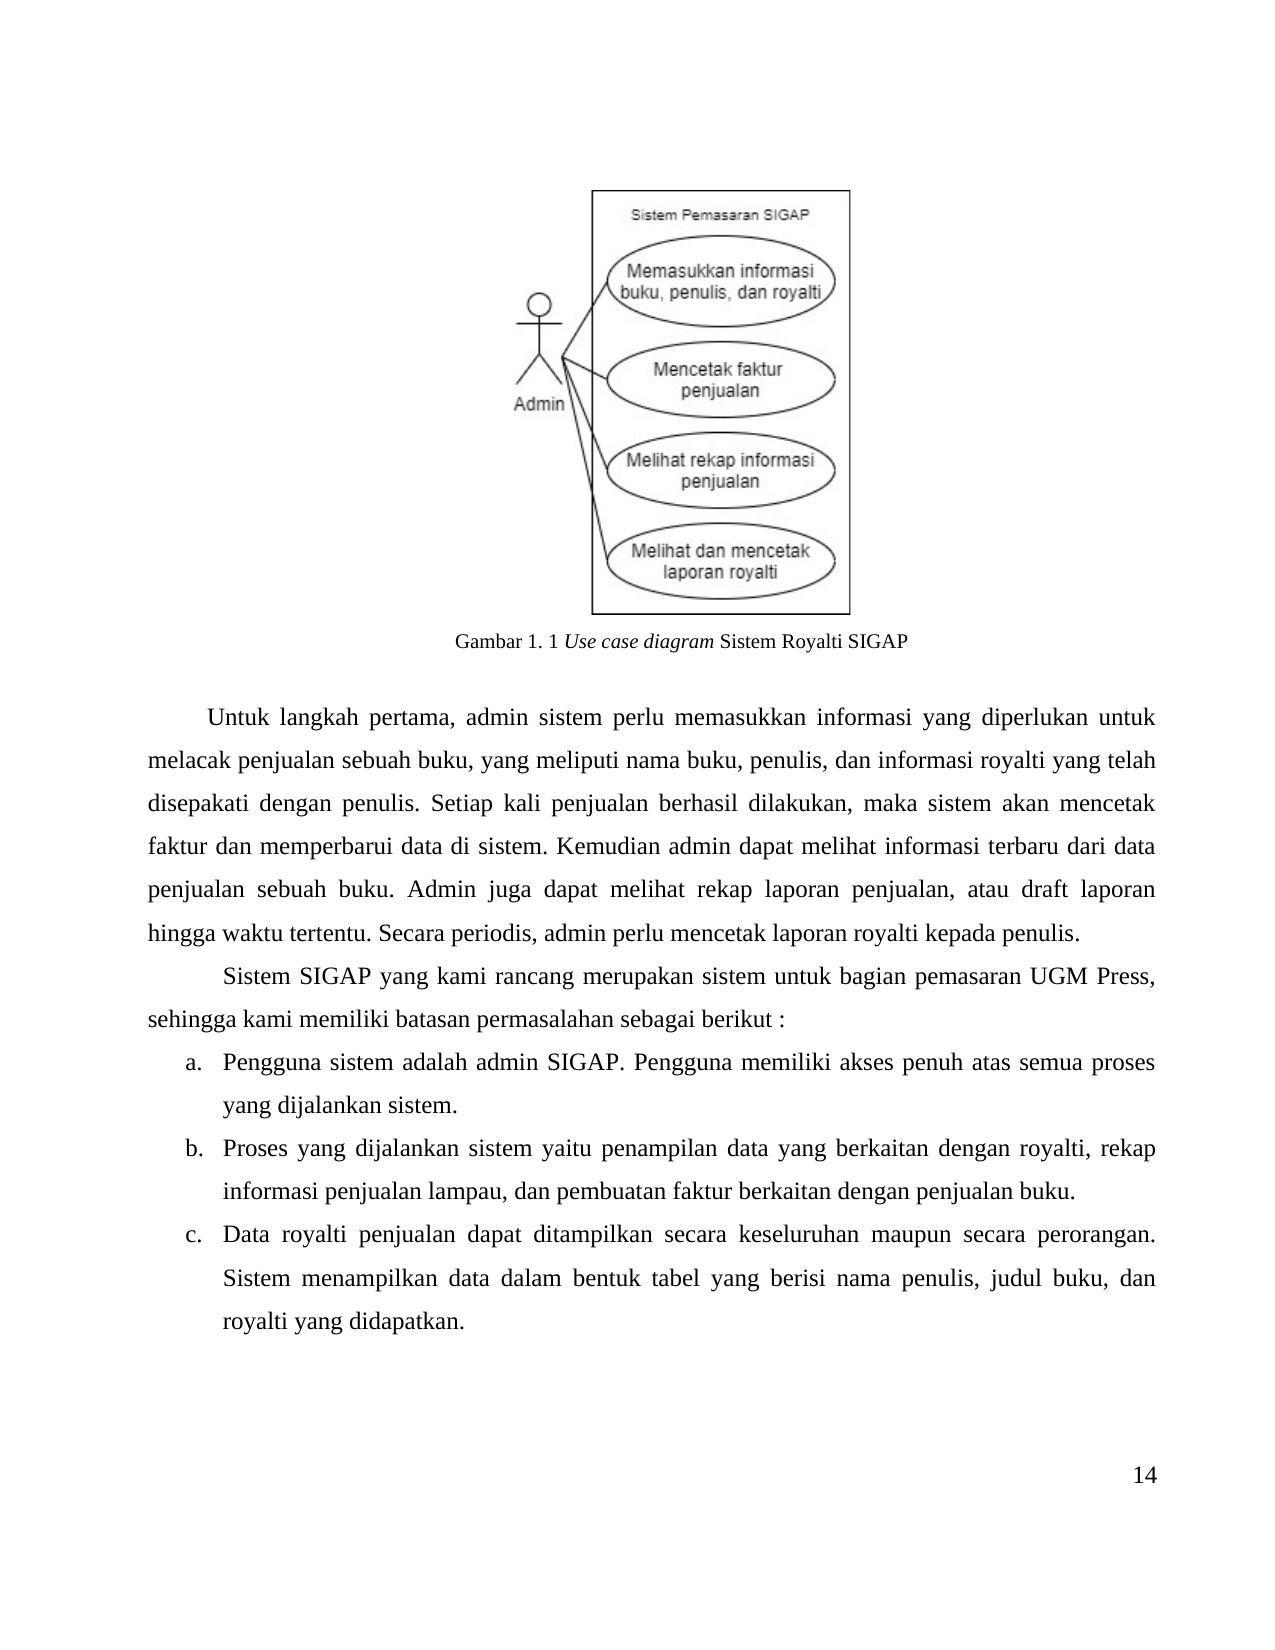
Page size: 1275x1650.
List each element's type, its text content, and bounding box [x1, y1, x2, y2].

picture [513, 190, 851, 615]
list Pengguna sistem adalah admin SIGAP. Pengguna memiliki akses penuh atas semua proses yang dijalankan sistem. [185, 1047, 1157, 1119]
list Data royalti penjualan dapat ditampilkan secara keseluruhan maupun secara perorangan. Sistem menampilkan data dalam bentuk tabel yang berisi nama penulis, judul buku, dan royalti yang didapatkan. [185, 1219, 1157, 1334]
text Gambar 1. 1 Use case diagram Sistem Royalti SIGAP [148, 628, 1157, 653]
text Untuk langkah pertama, admin sistem perlu memasukkan informasi yang diperlukan untuk melacak penjualan sebuah buku, yang meliputi nama buku, penulis, dan informasi royalti yang telah disepakati dengan penulis. Setiap kali penjualan berhasil dilakukan, maka sistem akan mencetak faktur dan memperbarui data di sistem. Kemudian admin dapat melihat informasi terbaru dari data penjualan sebuah buku. Admin juga dapat melihat rekap laporan penjualan, atau draft laporan hingga waktu tertentu. Secara periodis, admin perlu mencetak laporan royalti kepada penulis. [148, 702, 1157, 946]
text Sistem SIGAP yang kami rancang merupakan sistem untuk bagian pemasaran UGM Press, sehingga kami memiliki batasan permasalahan sebagai berikut : [148, 961, 1157, 1033]
list Proses yang dijalankan sistem yaitu penampilan data yang berkaitan dengan royalti, rekap informasi penjualan lampau, dan pembuatan faktur berkaitan dengan penjualan buku. [185, 1133, 1157, 1205]
